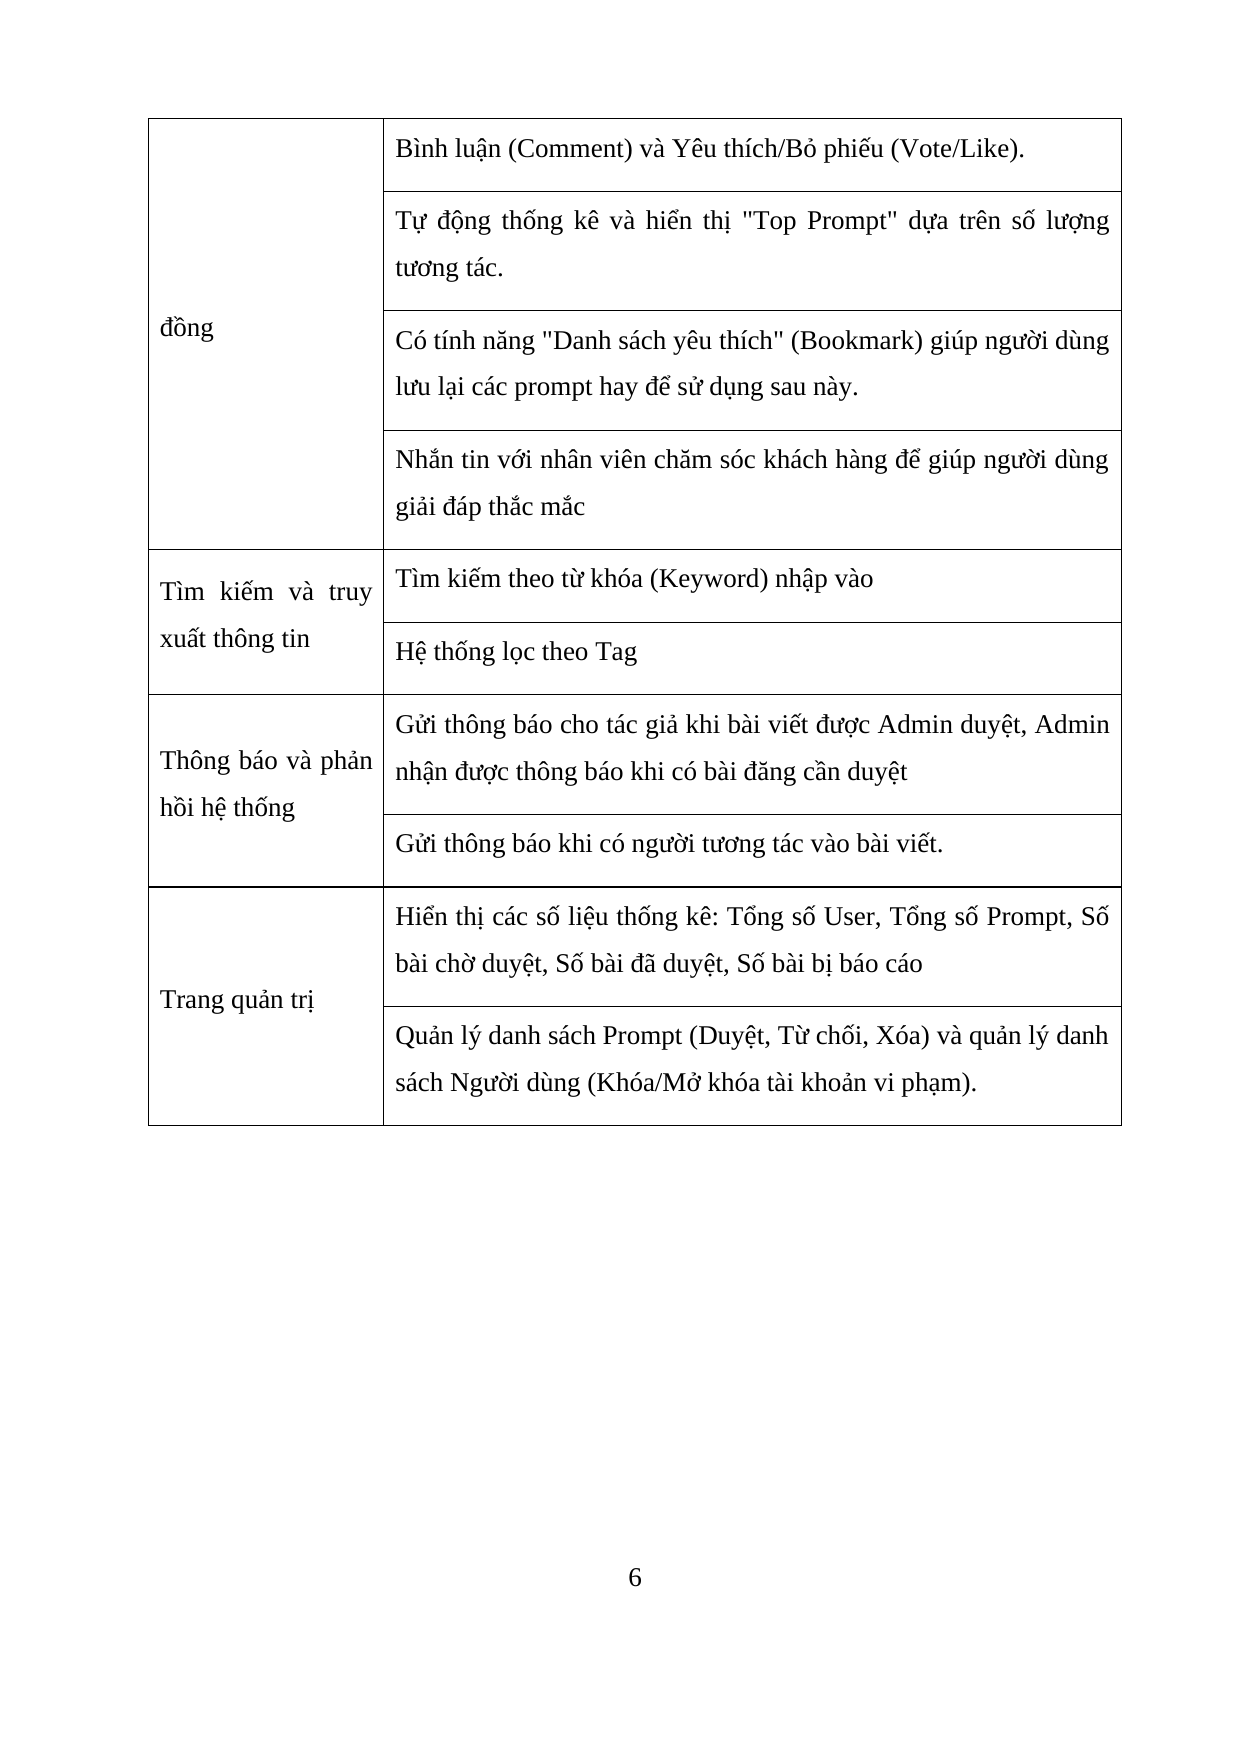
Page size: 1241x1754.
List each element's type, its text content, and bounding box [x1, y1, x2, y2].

table_cell Gửi thông báo khi có người tương tác vào bài viết. [384, 815, 1121, 886]
table_cell Nhắn tin với nhân viên chăm sóc khách hàng để giúp người dùng giải đáp thắc mắc [384, 431, 1121, 549]
table_cell Thông báo và phản hồi hệ thống [149, 695, 383, 886]
table_cell Hiển thị các số liệu thống kê: Tổng số User, Tổng số Prompt, Số bài chờ duyệt, Số bài đã duyệt, Số bài bị báo cáo [384, 888, 1121, 1006]
table_cell Có tính năng "Danh sách yêu thích" (Bookmark) giúp người dùng lưu lại các prompt hay để sử dụng sau này. [384, 311, 1121, 429]
table_cell Gửi thông báo cho tác giả khi bài viết được Admin duyệt, Admin nhận được thông báo khi có bài đăng cần duyệt [384, 695, 1121, 814]
table_cell Tương tác cộng đồng [149, 119, 383, 549]
table_cell Tự động thống kê và hiển thị "Top Prompt" dựa trên số lượng tương tác. [384, 192, 1121, 310]
table_cell Hệ thống lọc theo Tag [384, 623, 1121, 694]
table_cell Tìm kiếm và truy xuất thông tin [149, 550, 383, 694]
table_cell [384, 119, 1121, 191]
table_cell Trang quản trị [149, 888, 383, 1125]
table_cell Tìm kiếm theo từ khóa (Keyword) nhập vào [384, 550, 1121, 622]
table_cell Quản lý danh sách Prompt (Duyệt, Từ chối, Xóa) và quản lý danh sách Người dùng (Khóa/Mở khóa tài khoản vi phạm). [384, 1007, 1121, 1125]
